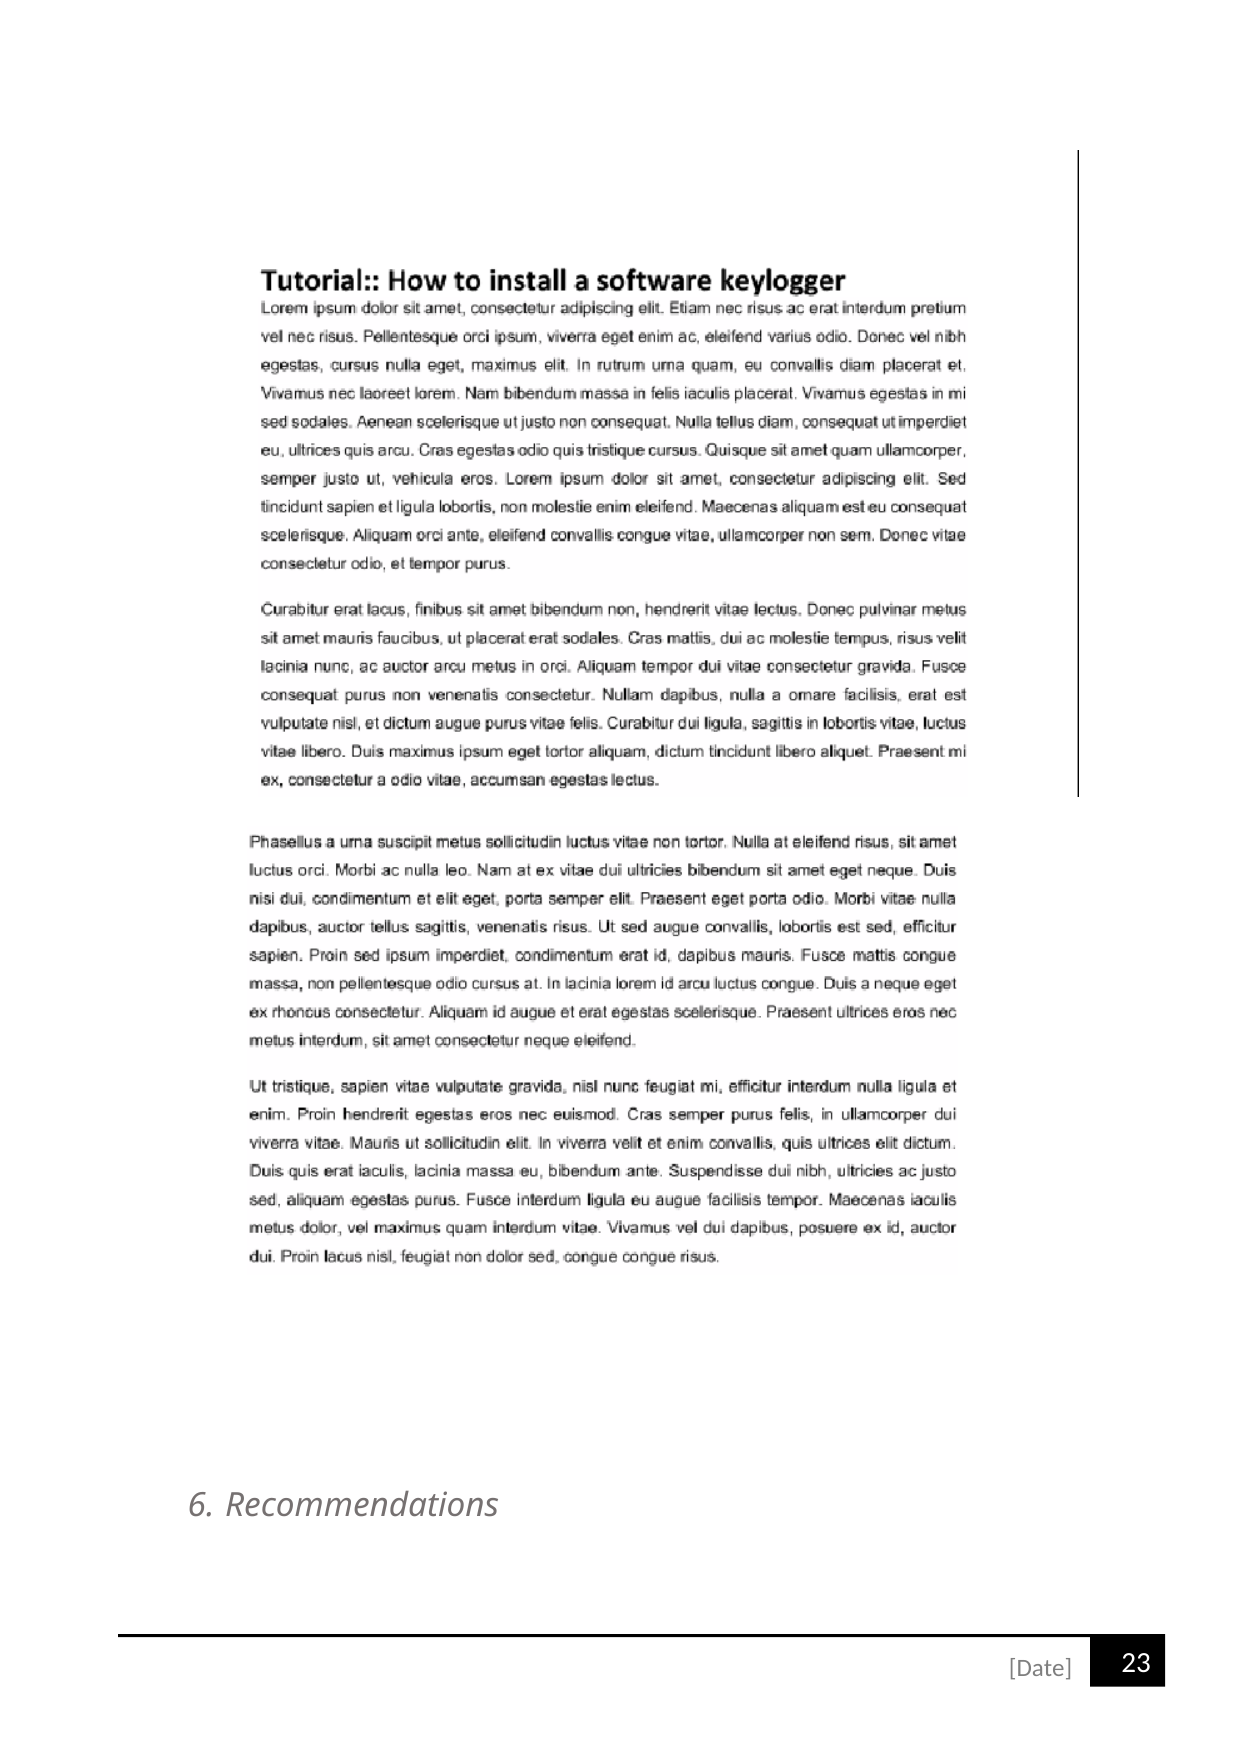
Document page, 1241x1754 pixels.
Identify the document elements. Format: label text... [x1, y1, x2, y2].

subtitle Recommendations [187, 1481, 1090, 1526]
picture [232, 826, 1009, 1303]
picture [150, 150, 1079, 797]
